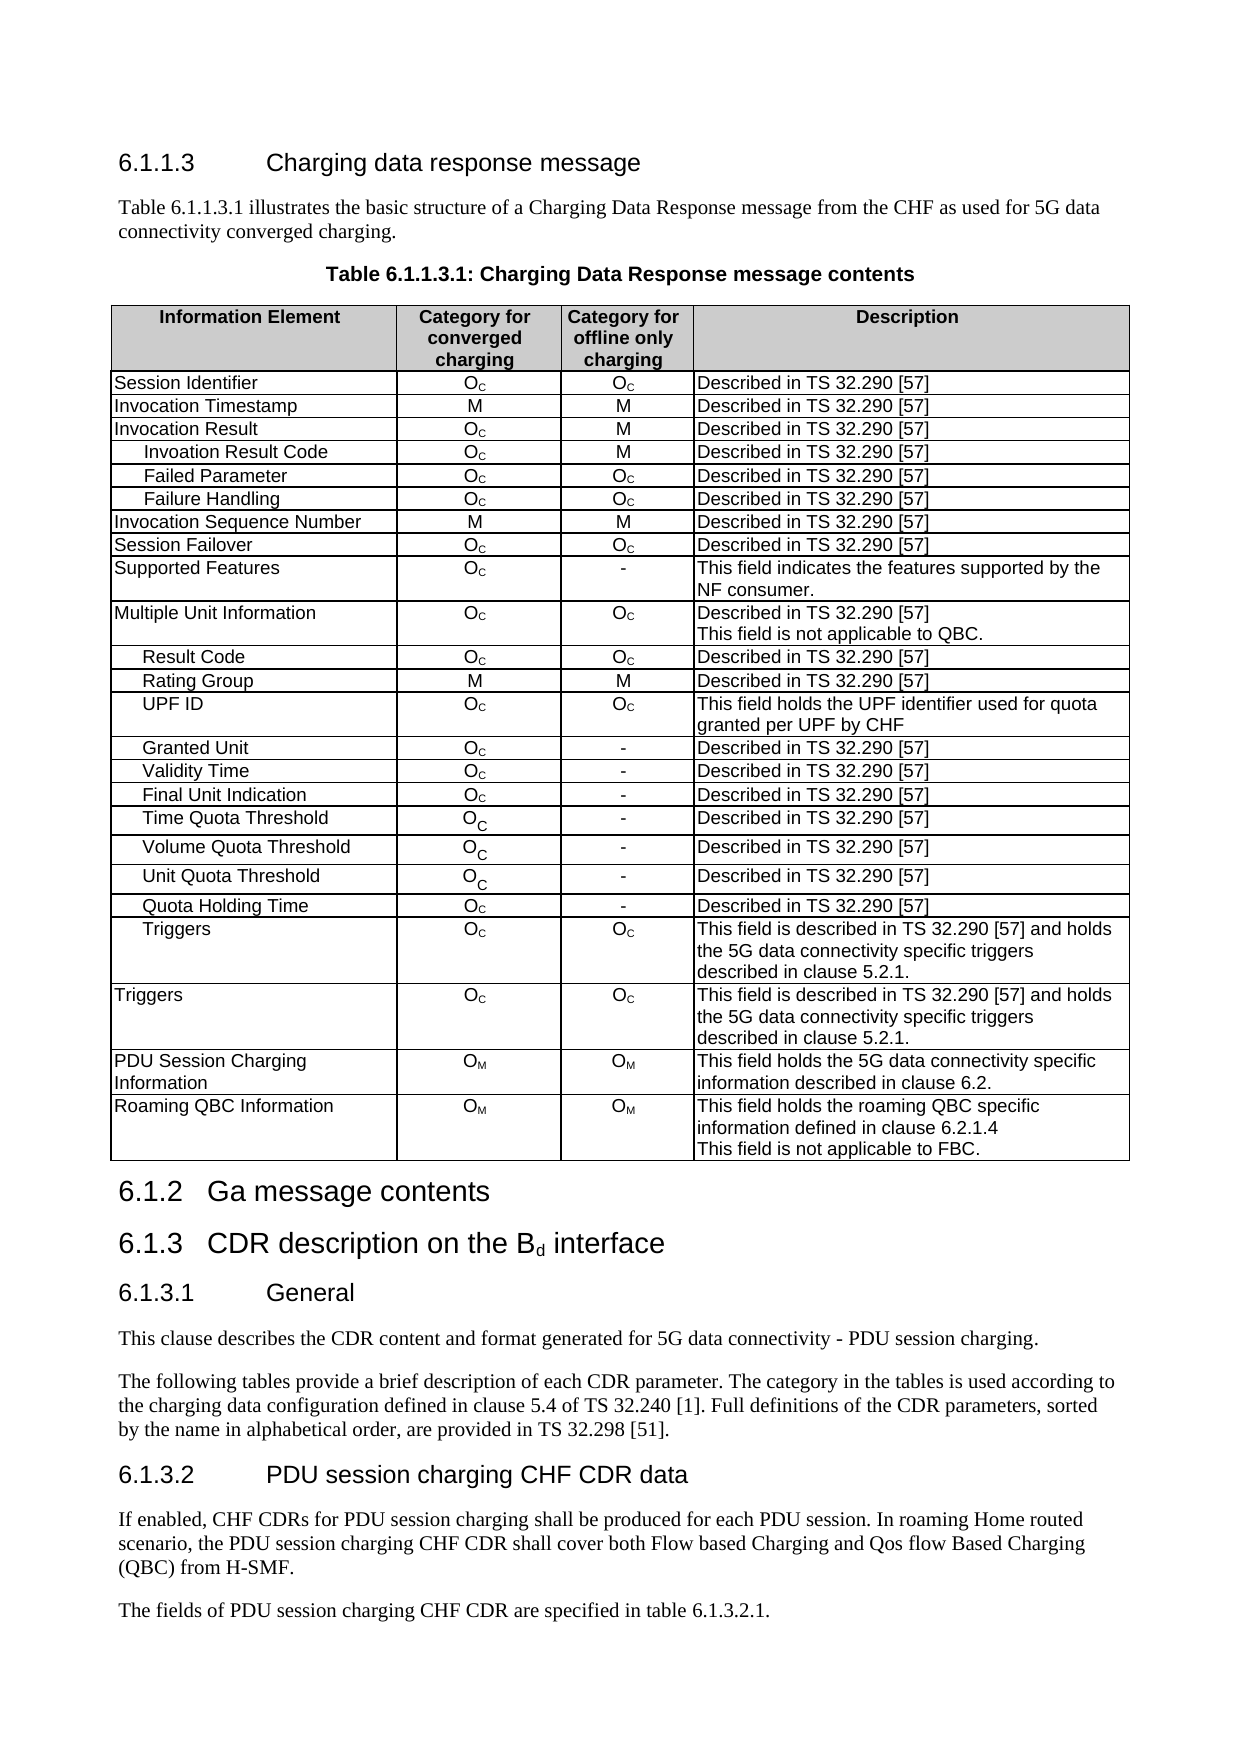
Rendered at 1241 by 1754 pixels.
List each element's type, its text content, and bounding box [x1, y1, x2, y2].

table_cell Described in TS 32.290 [57] [695, 895, 1129, 916]
table_cell OC [398, 441, 560, 463]
table_cell Validity Time [112, 760, 396, 782]
table_cell Session Failover [112, 534, 396, 555]
table_cell - [562, 836, 693, 864]
table_header Category for offline only charging [562, 306, 693, 370]
table_cell - [562, 895, 693, 916]
table_cell OC [398, 807, 560, 834]
table_cell OC [398, 418, 560, 440]
table_cell M [562, 441, 693, 463]
text Table 6.1.1.3.1: Charging Data Response message contents [118, 262, 1122, 286]
table_cell OC [398, 602, 560, 645]
subtitle 6.1.2 Ga message contents [118, 1174, 1122, 1207]
table_cell Rating Group [112, 670, 396, 691]
text The following tables provide a brief description of each CDR parameter. The category in the tables is used according to the charging data configuration defined in clause 5.4 of TS 32.240 [1]. Full definitions of the CDR parameters, sorted by the name in alphabetical order, are provided in TS 32.298 [51]. [118, 1369, 1122, 1441]
text Table 6.1.1.3.1 illustrates the basic structure of a Charging Data Response message from the CHF as used for 5G data connectivity converged charging. [118, 195, 1122, 243]
table_cell OM [398, 1050, 560, 1093]
table_cell Triggers [112, 984, 396, 1049]
table_cell Invocation Result [112, 418, 396, 440]
table_cell - [562, 557, 693, 600]
table_cell OC [398, 737, 560, 759]
table_cell M [562, 395, 693, 417]
table_cell Time Quota Threshold [112, 807, 396, 834]
table_cell Unit Quota Threshold [112, 865, 396, 893]
table_cell OC [398, 693, 560, 736]
table_cell OC [562, 646, 693, 668]
table_cell This field holds the 5G data connectivity specific information described in clause 6.2. [695, 1050, 1129, 1093]
table_cell - [562, 760, 693, 782]
table_cell Described in TS 32.290 [57] [695, 441, 1129, 463]
table_cell OC [398, 895, 560, 916]
table_cell OC [562, 372, 693, 393]
table_cell OC [398, 865, 560, 893]
table_cell OM [398, 1095, 560, 1160]
subtitle 6.1.3 CDR description on the Bd interface [118, 1226, 1122, 1259]
table_cell M [562, 511, 693, 532]
table_cell Described in TS 32.290 [57] [695, 807, 1129, 834]
table_cell Roaming QBC Information [112, 1095, 396, 1160]
table_cell Described in TS 32.290 [57] [695, 511, 1129, 532]
table_cell OM [562, 1095, 693, 1160]
table_cell OC [562, 602, 693, 645]
table_cell OC [398, 760, 560, 782]
table_cell Described in TS 32.290 [57] [695, 737, 1129, 759]
table_cell OC [562, 465, 693, 486]
text The fields of PDU session charging CHF CDR are specified in table 6.1.3.2.1. [118, 1598, 1122, 1622]
table_cell M [562, 418, 693, 440]
table_cell M [398, 511, 560, 532]
table_cell Supported Features [112, 557, 396, 600]
table_cell - [562, 783, 693, 805]
table_cell OC [398, 984, 560, 1049]
table_cell OC [398, 557, 560, 600]
table_cell OC [398, 836, 560, 864]
table_cell This field is described in TS 32.290 [57] and holds the 5G data connectivity specific triggers described in clause 5.2.1. [695, 918, 1129, 982]
table_cell OC [398, 534, 560, 555]
table_cell - [562, 737, 693, 759]
table_cell Described in TS 32.290 [57] [695, 836, 1129, 864]
table_cell Failure Handling [112, 488, 396, 509]
table_cell OC [562, 984, 693, 1049]
table_cell - [562, 865, 693, 893]
table_cell Invoation Result Code [112, 441, 396, 463]
table_cell OC [398, 646, 560, 668]
table_cell Described in TS 32.290 [57] [695, 488, 1129, 509]
table_cell Granted Unit [112, 737, 396, 759]
table_cell M [398, 670, 560, 691]
table_cell M [398, 395, 560, 417]
text If enabled, CHF CDRs for PDU session charging shall be produced for each PDU session. In roaming Home routed scenario, the PDU session charging CHF CDR shall cover both Flow based Charging and Qos flow Based Charging (QBC) from H-SMF. [118, 1507, 1122, 1579]
table_cell OC [398, 488, 560, 509]
table_cell This field indicates the features supported by the NF consumer. [695, 557, 1129, 600]
table_cell Described in TS 32.290 [57] [695, 395, 1129, 417]
table_header Description [694, 306, 1129, 370]
table_cell OC [562, 693, 693, 736]
table_cell OM [562, 1050, 693, 1093]
table_cell This field holds the roaming QBC specific information defined in clause 6.2.1.4 This field is not applicable to FBC. [695, 1095, 1129, 1160]
table_cell M [562, 670, 693, 691]
table_cell OC [398, 465, 560, 486]
subtitle 6.1.3.2 PDU session charging CHF CDR data [118, 1459, 1122, 1488]
table_cell OC [398, 372, 560, 393]
table_cell Described in TS 32.290 [57] This field is not applicable to QBC. [695, 602, 1129, 645]
table_cell Described in TS 32.290 [57] [695, 418, 1129, 440]
table_cell Volume Quota Threshold [112, 836, 396, 864]
table_cell Session Identifier [112, 372, 396, 393]
table_cell Final Unit Indication [112, 783, 396, 805]
table_cell Invocation Sequence Number [112, 511, 396, 532]
table_cell Failed Parameter [112, 465, 396, 486]
table_cell Invocation Timestamp [112, 395, 396, 417]
table_cell Described in TS 32.290 [57] [695, 465, 1129, 486]
subtitle 6.1.1.3 Charging data response message [118, 147, 1122, 176]
table_cell Described in TS 32.290 [57] [695, 865, 1129, 893]
table_cell UPF ID [112, 693, 396, 736]
table_cell OC [562, 488, 693, 509]
table_header Category for converged charging [397, 306, 561, 370]
table_cell Described in TS 32.290 [57] [695, 534, 1129, 555]
table_cell PDU Session Charging Information [112, 1050, 396, 1093]
subtitle 6.1.3.1 General [118, 1278, 1122, 1307]
table_cell Described in TS 32.290 [57] [695, 646, 1129, 668]
table_cell Triggers [112, 918, 396, 982]
table_cell This field holds the UPF identifier used for quota granted per UPF by CHF [695, 693, 1129, 736]
table_cell Described in TS 32.290 [57] [695, 760, 1129, 782]
table_cell This field is described in TS 32.290 [57] and holds the 5G data connectivity specific triggers described in clause 5.2.1. [695, 984, 1129, 1049]
table_cell OC [398, 918, 560, 982]
table_cell Described in TS 32.290 [57] [695, 670, 1129, 691]
table_cell Described in TS 32.290 [57] [695, 783, 1129, 805]
text This clause describes the CDR content and format generated for 5G data connectivity - PDU session charging. [118, 1326, 1122, 1350]
table_cell Result Code [112, 646, 396, 668]
table_cell OC [398, 783, 560, 805]
table_header Information Element [112, 306, 396, 370]
table_cell Quota Holding Time [112, 895, 396, 916]
table_cell Multiple Unit Information [112, 602, 396, 645]
table_cell - [562, 807, 693, 834]
table_cell Described in TS 32.290 [57] [695, 372, 1129, 393]
table_cell OC [562, 534, 693, 555]
table_cell OC [562, 918, 693, 982]
